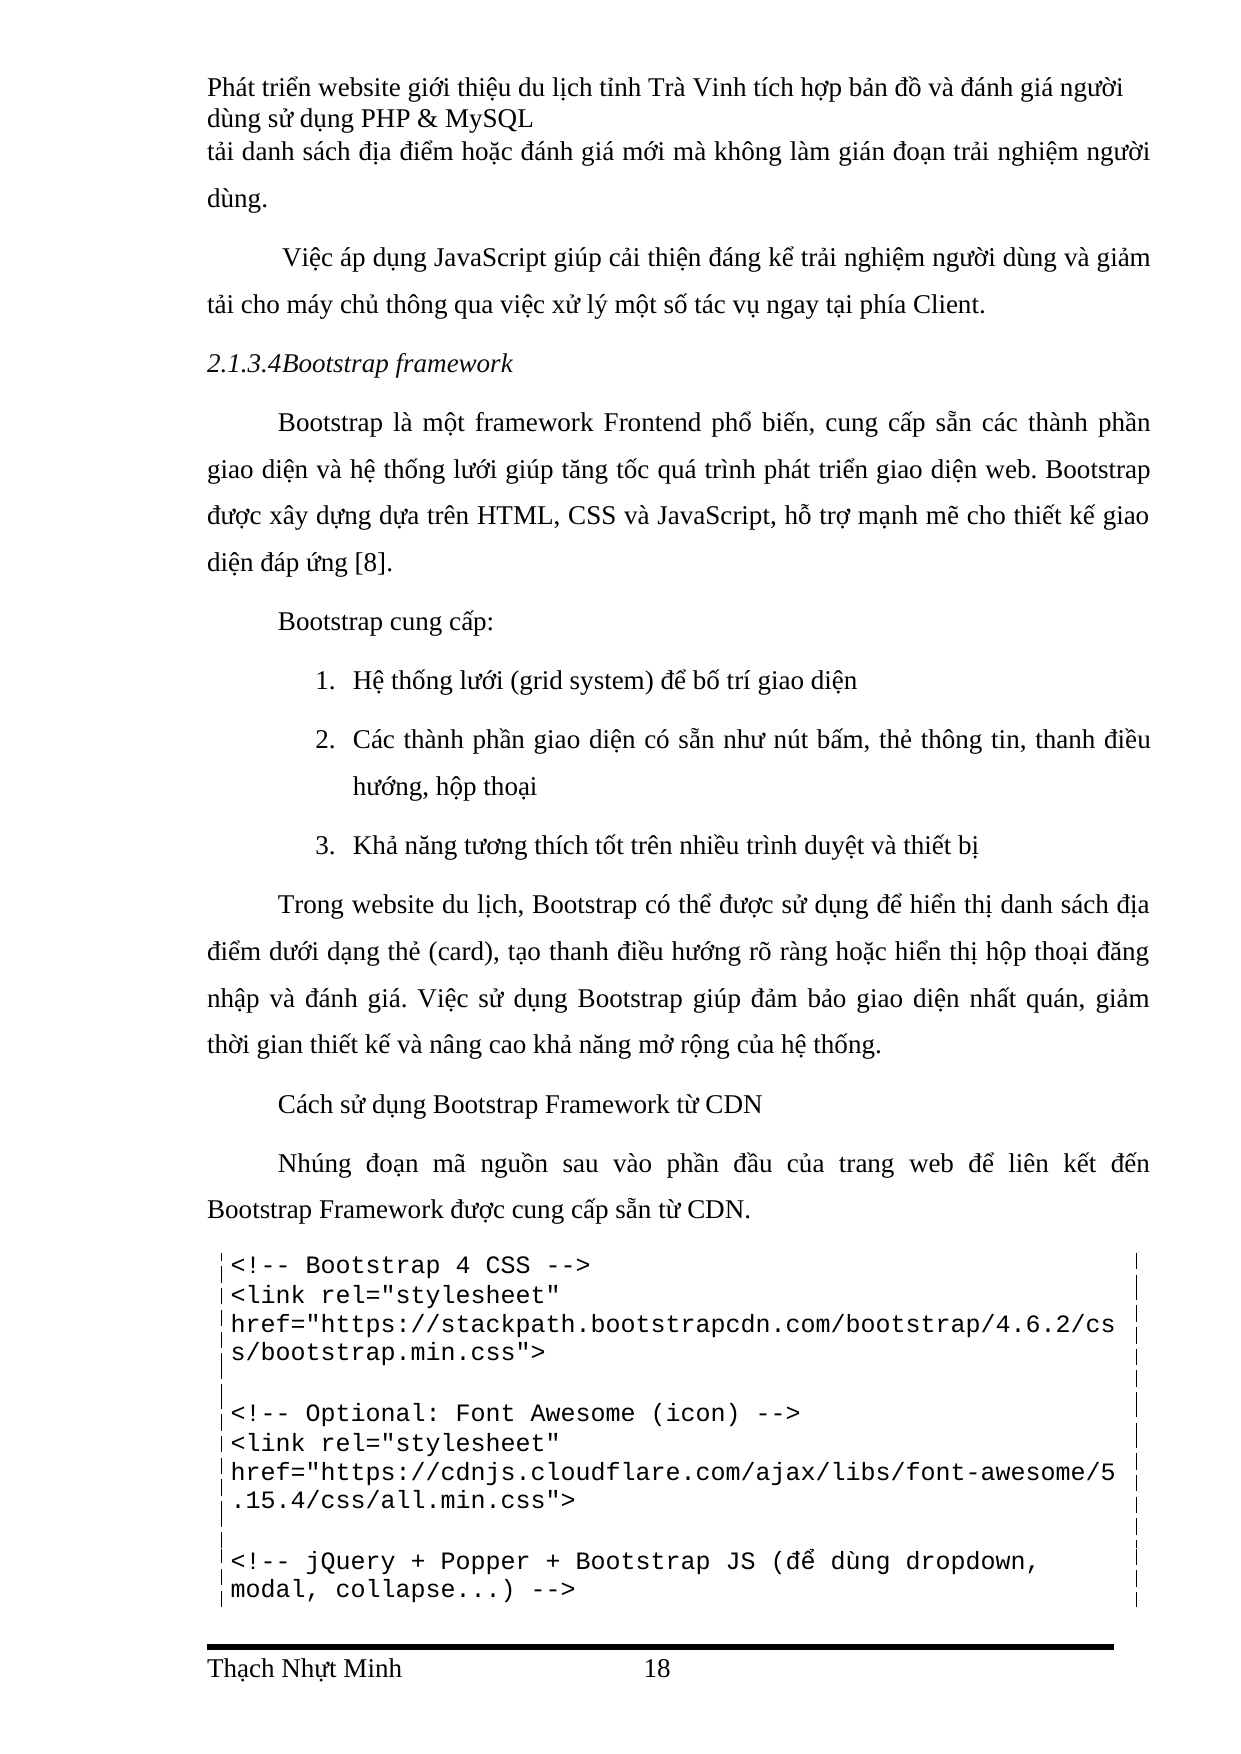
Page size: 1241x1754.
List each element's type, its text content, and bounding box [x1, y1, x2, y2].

list Hệ thống lưới (grid system) để bố trí giao diện [315, 664, 1152, 696]
text <!-- Optional: Font Awesome (icon) --> [221, 1401, 1137, 1431]
subtitle Bootstrap framework [207, 347, 1152, 378]
list Các thành phần giao diện có sẵn như nút bấm, thẻ thông tin, thanh điều hướng, hộp thoại [315, 723, 1152, 801]
list Khả năng tương thích tốt trên nhiều trình duyệt và thiết bị [315, 829, 1152, 861]
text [207, 135, 1152, 213]
text <link rel="stylesheet" href="https://cdnjs.cloudflare.com/ajax/libs/font-awesome/5.15.4/css/all.min.css"> [221, 1431, 1137, 1518]
text Bootstrap là một framework Frontend phổ biến, cung cấp sẵn các thành phần giao diện và hệ thống lưới giúp tăng tốc quá trình phát triển giao diện web. Bootstrap được xây dựng dựa trên HTML, CSS và JavaScript, hỗ trợ mạnh mẽ cho thiết kế giao diện đáp ứng [8]. [207, 406, 1152, 577]
text Bootstrap cung cấp: [207, 605, 1152, 636]
text Việc áp dụng JavaScript giúp cải thiện đáng kể trải nghiệm người dùng và giảm tải cho máy chủ thông qua việc xử lý một số tác vụ ngay tại phía Client. [207, 241, 1152, 319]
text <link rel="stylesheet" href="https://stackpath.bootstrapcdn.com/bootstrap/4.6.2/css/bootstrap.min.css"> [221, 1283, 1137, 1370]
text <!-- Bootstrap 4 CSS --> [221, 1253, 1137, 1283]
text Trong website du lịch, Bootstrap có thể được sử dụng để hiển thị danh sách địa điểm dưới dạng thẻ (card), tạo thanh điều hướng rõ ràng hoặc hiển thị hộp thoại đăng nhập và đánh giá. Việc sử dụng Bootstrap giúp đảm bảo giao diện nhất quán, giảm thời gian thiết kế và nâng cao khả năng mở rộng của hệ thống. [207, 888, 1152, 1060]
text Cách sử dụng Bootstrap Framework từ CDN [207, 1088, 1152, 1119]
text Nhúng đoạn mã nguồn sau vào phần đầu của trang web để liên kết đến Bootstrap Framework được cung cấp sẵn từ CDN. [207, 1147, 1152, 1225]
text <!-- jQuery + Popper + Bootstrap JS (để dùng dropdown, modal, collapse...) --> [221, 1548, 1137, 1607]
